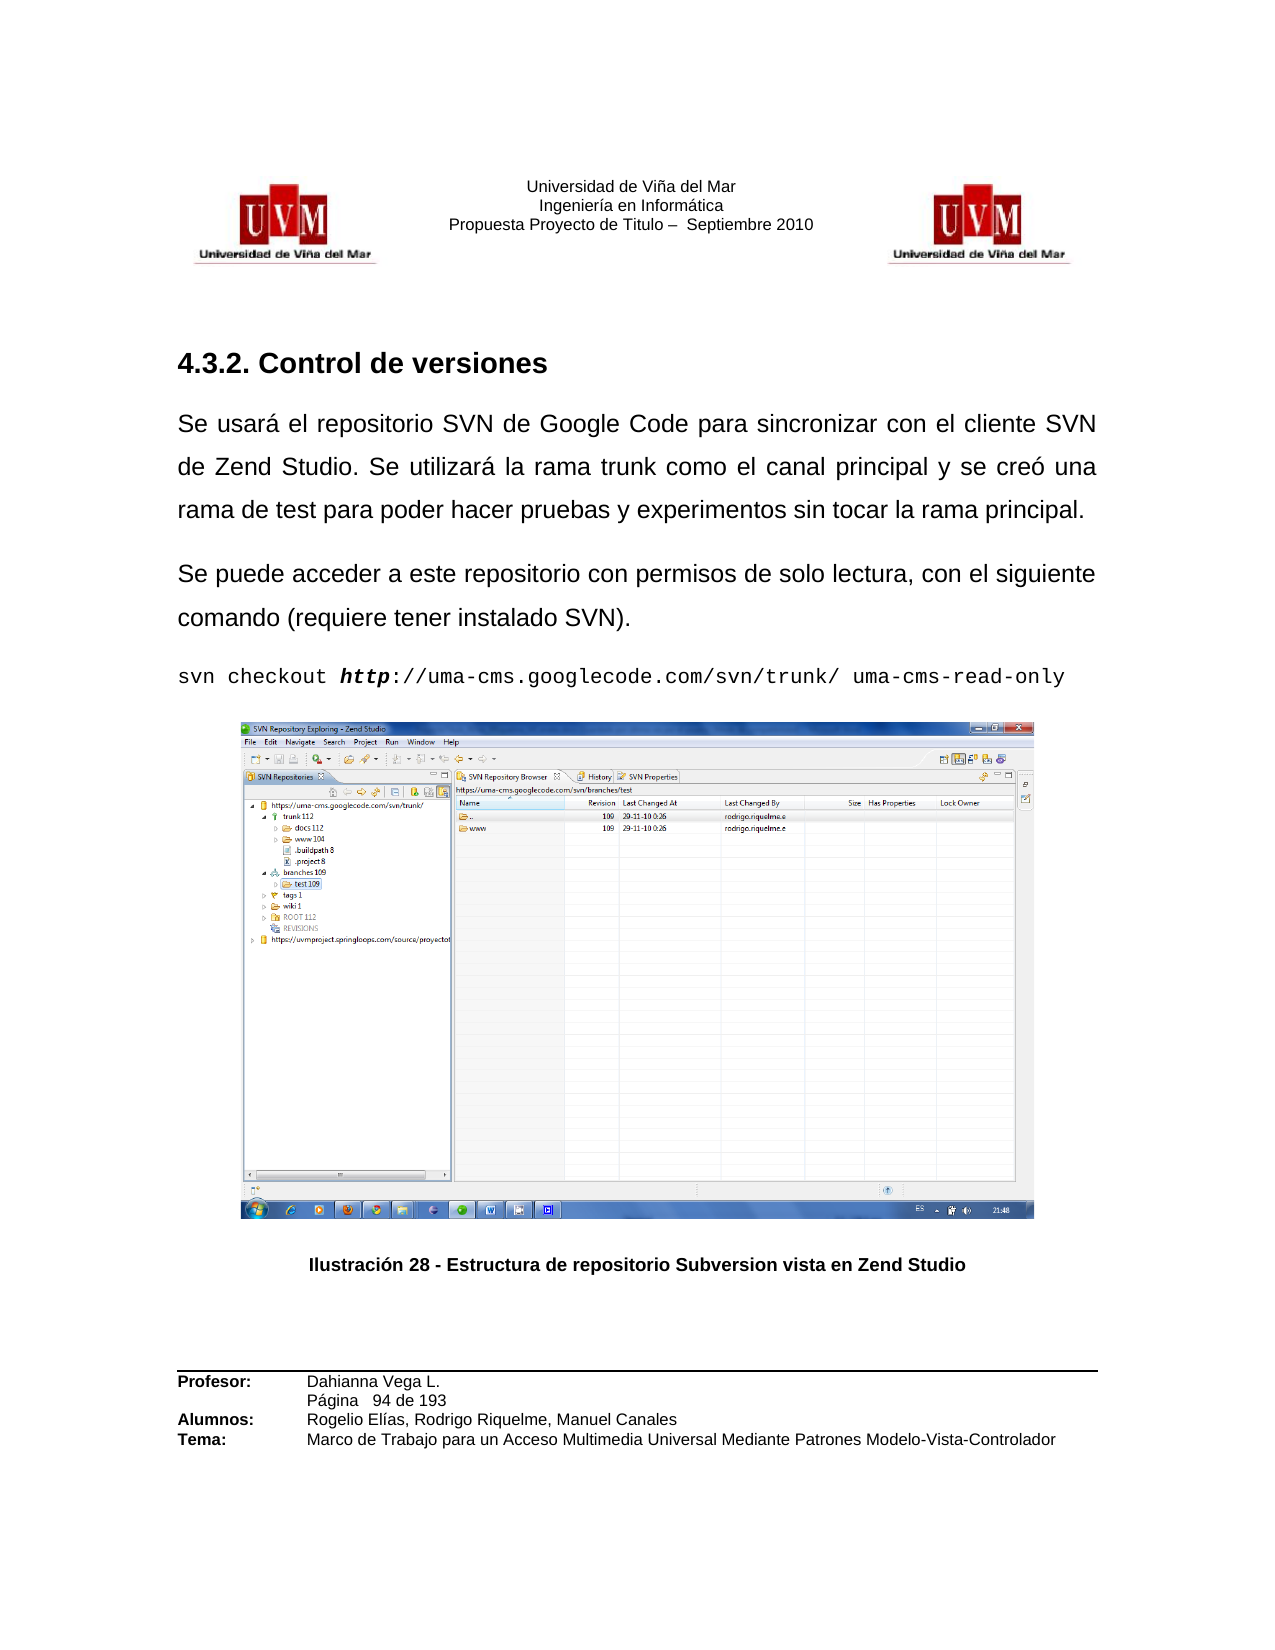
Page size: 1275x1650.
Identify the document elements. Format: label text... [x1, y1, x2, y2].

text svn checkout http://uma-cms.googlecode.com/svn/trunk/ uma-cms-read-only [177, 666, 1098, 690]
text Ilustración 28 - Estructura de repositorio Subversion vista en Zend Studio [177, 1254, 1098, 1275]
picture [240, 722, 1035, 1219]
picture [871, 176, 1084, 267]
text Se puede acceder a este repositorio con permisos de solo lectura, con el siguiente comando (requiere tener instalado SVN). [177, 559, 1098, 631]
picture [177, 176, 390, 267]
subtitle 4.3.2. Control de versiones [177, 346, 1098, 380]
text Se usará el repositorio SVN de Google Code para sincronizar con el cliente SVN de Zend Studio. Se utilizará la rama trunk como el canal principal y se creó una rama de test para poder hacer pruebas y experimentos sin tocar la rama principal. [177, 409, 1098, 524]
